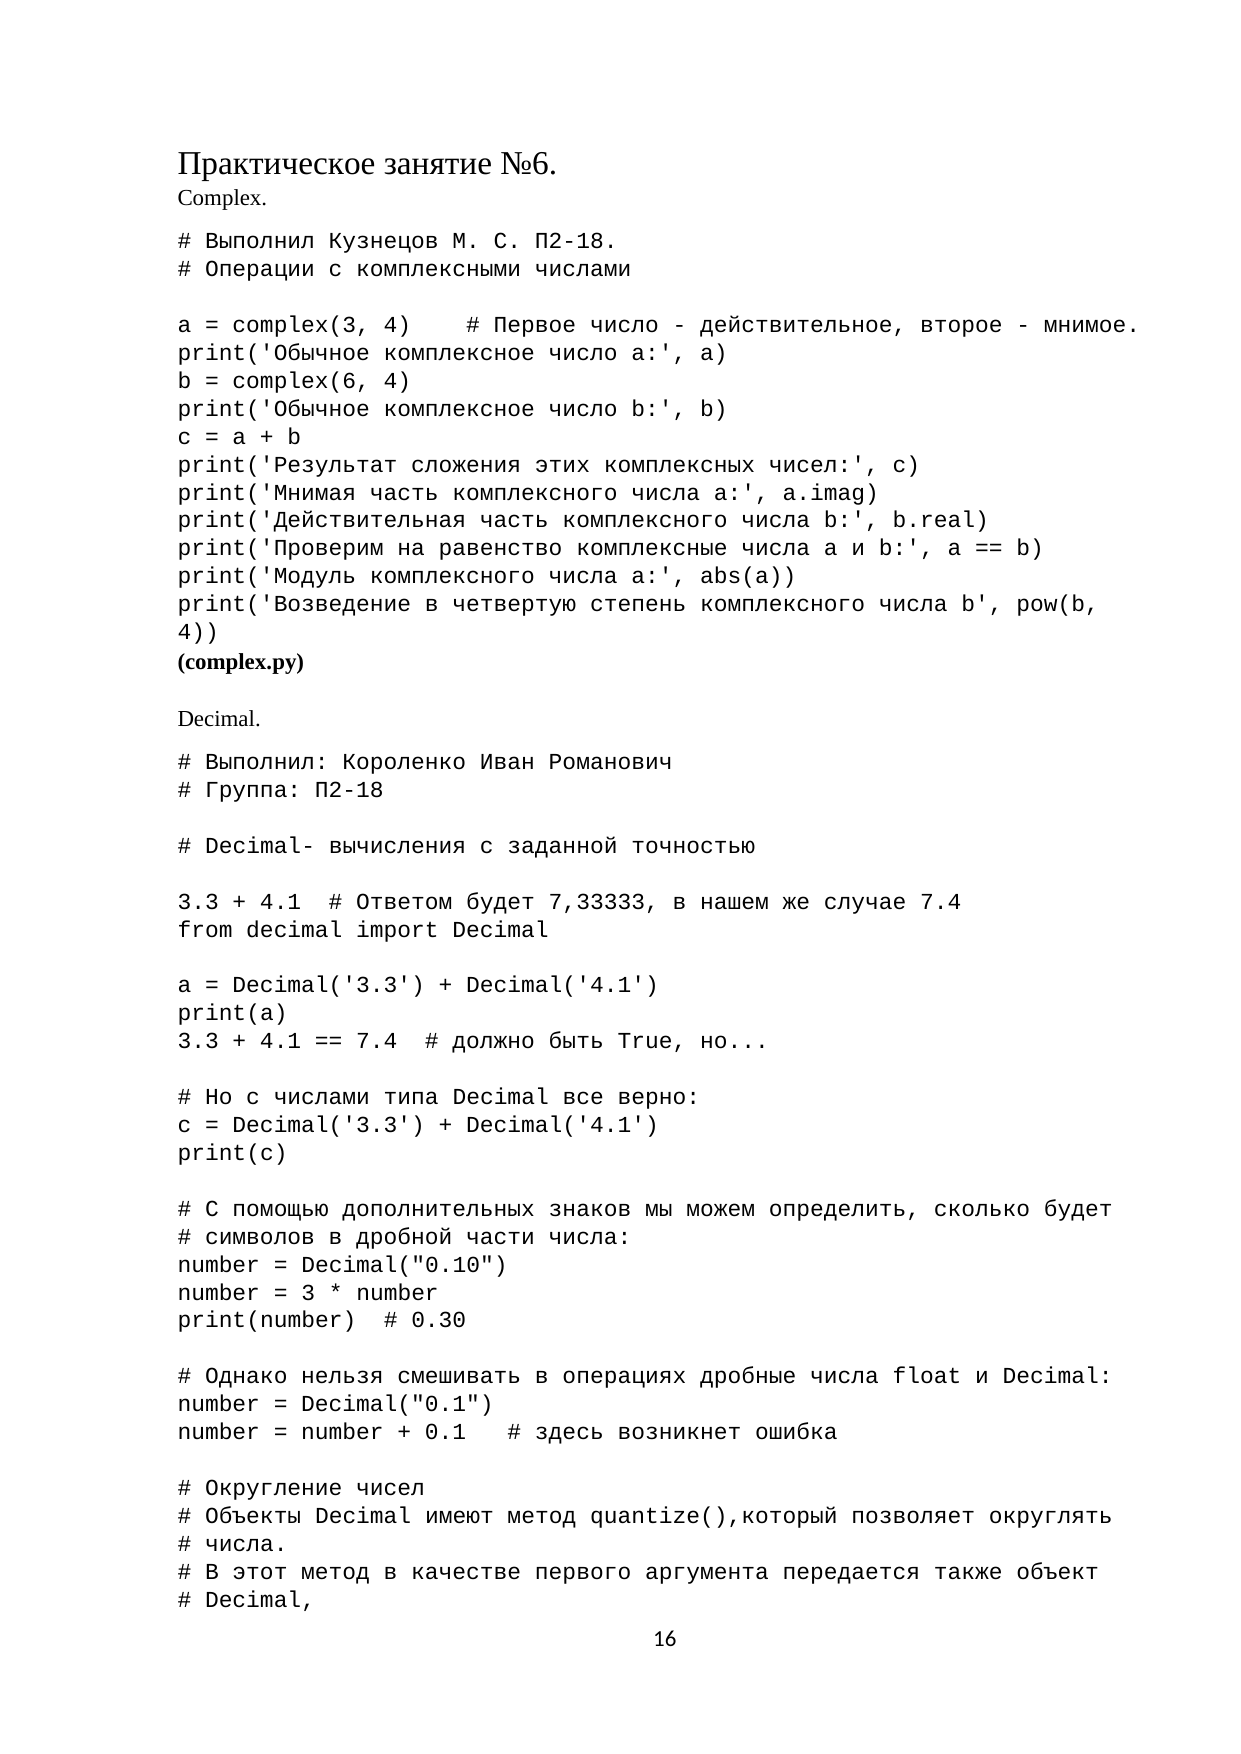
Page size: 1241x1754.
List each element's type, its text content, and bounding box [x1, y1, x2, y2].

text print('Возведение в четвертую степень комплексного числа b', pow(b, 4)) (complex.py) [177, 592, 1152, 675]
text # Decimal- вычисления с заданной точностью [177, 834, 1152, 860]
text a = Decimal('3.3') + Decimal('4.1') [177, 974, 1152, 1000]
text print(c) [177, 1141, 1152, 1167]
text # Выполнил Кузнецов М. С. П2-18. [177, 229, 1152, 256]
text 3.3 + 4.1 == 7.4 # должно быть True, но... [177, 1029, 1152, 1056]
text # Decimal, [177, 1588, 1152, 1614]
text # Выполнил: Короленко Иван Романович [177, 750, 1152, 776]
subtitle Практическое занятие №6. [177, 143, 1152, 181]
text Decimal. [177, 705, 1152, 732]
text # Но с числами типа Decimal все верно: [177, 1085, 1152, 1111]
text # символов в дробной части числа: [177, 1225, 1152, 1251]
text # Операции с комплексными числами [177, 257, 1152, 283]
text print('Результат сложения этих комплексных чисел:', c) [177, 453, 1152, 479]
text print('Проверим на равенство комплексные числа a и b:', a == b) [177, 537, 1152, 563]
text b = complex(6, 4) [177, 369, 1152, 395]
text # Объекты Decimal имеют метод quantize(),который позволяет округлять [177, 1504, 1152, 1530]
text print(a) [177, 1002, 1152, 1028]
text number = number + 0.1 # здесь возникнет ошибка [177, 1420, 1152, 1446]
text # числа. [177, 1532, 1152, 1558]
text number = 3 * number [177, 1281, 1152, 1307]
text number = Decimal("0.1") [177, 1392, 1152, 1418]
text print('Обычное комплексное число a:', a) [177, 341, 1152, 367]
text number = Decimal("0.10") [177, 1253, 1152, 1279]
text a = complex(3, 4) # Первое число - действительное, второе - мнимое. [177, 313, 1152, 339]
text Complex. [177, 184, 1152, 211]
text print('Обычное комплексное число b:', b) [177, 397, 1152, 423]
text print('Модуль комплексного числа a:', abs(a)) [177, 564, 1152, 591]
text from decimal import Decimal [177, 918, 1152, 944]
text print('Действительная часть комплексного числа b:', b.real) [177, 509, 1152, 535]
text # Однако нельзя смешивать в операциях дробные числа float и Decimal: [177, 1364, 1152, 1391]
text # С помощью дополнительных знаков мы можем определить, сколько будет [177, 1197, 1152, 1223]
text 3.3 + 4.1 # Ответом будет 7,33333, в нашем же случае 7.4 [177, 890, 1152, 916]
text # Группа: П2-18 [177, 778, 1152, 804]
text print(number) # 0.30 [177, 1309, 1152, 1335]
text print('Мнимая часть комплексного числа а:', a.imag) [177, 481, 1152, 507]
text # Округление чисел [177, 1476, 1152, 1502]
text # В этот метод в качестве первого аргумента передается также объект [177, 1560, 1152, 1586]
text c = Decimal('3.3') + Decimal('4.1') [177, 1113, 1152, 1139]
text c = a + b [177, 425, 1152, 451]
